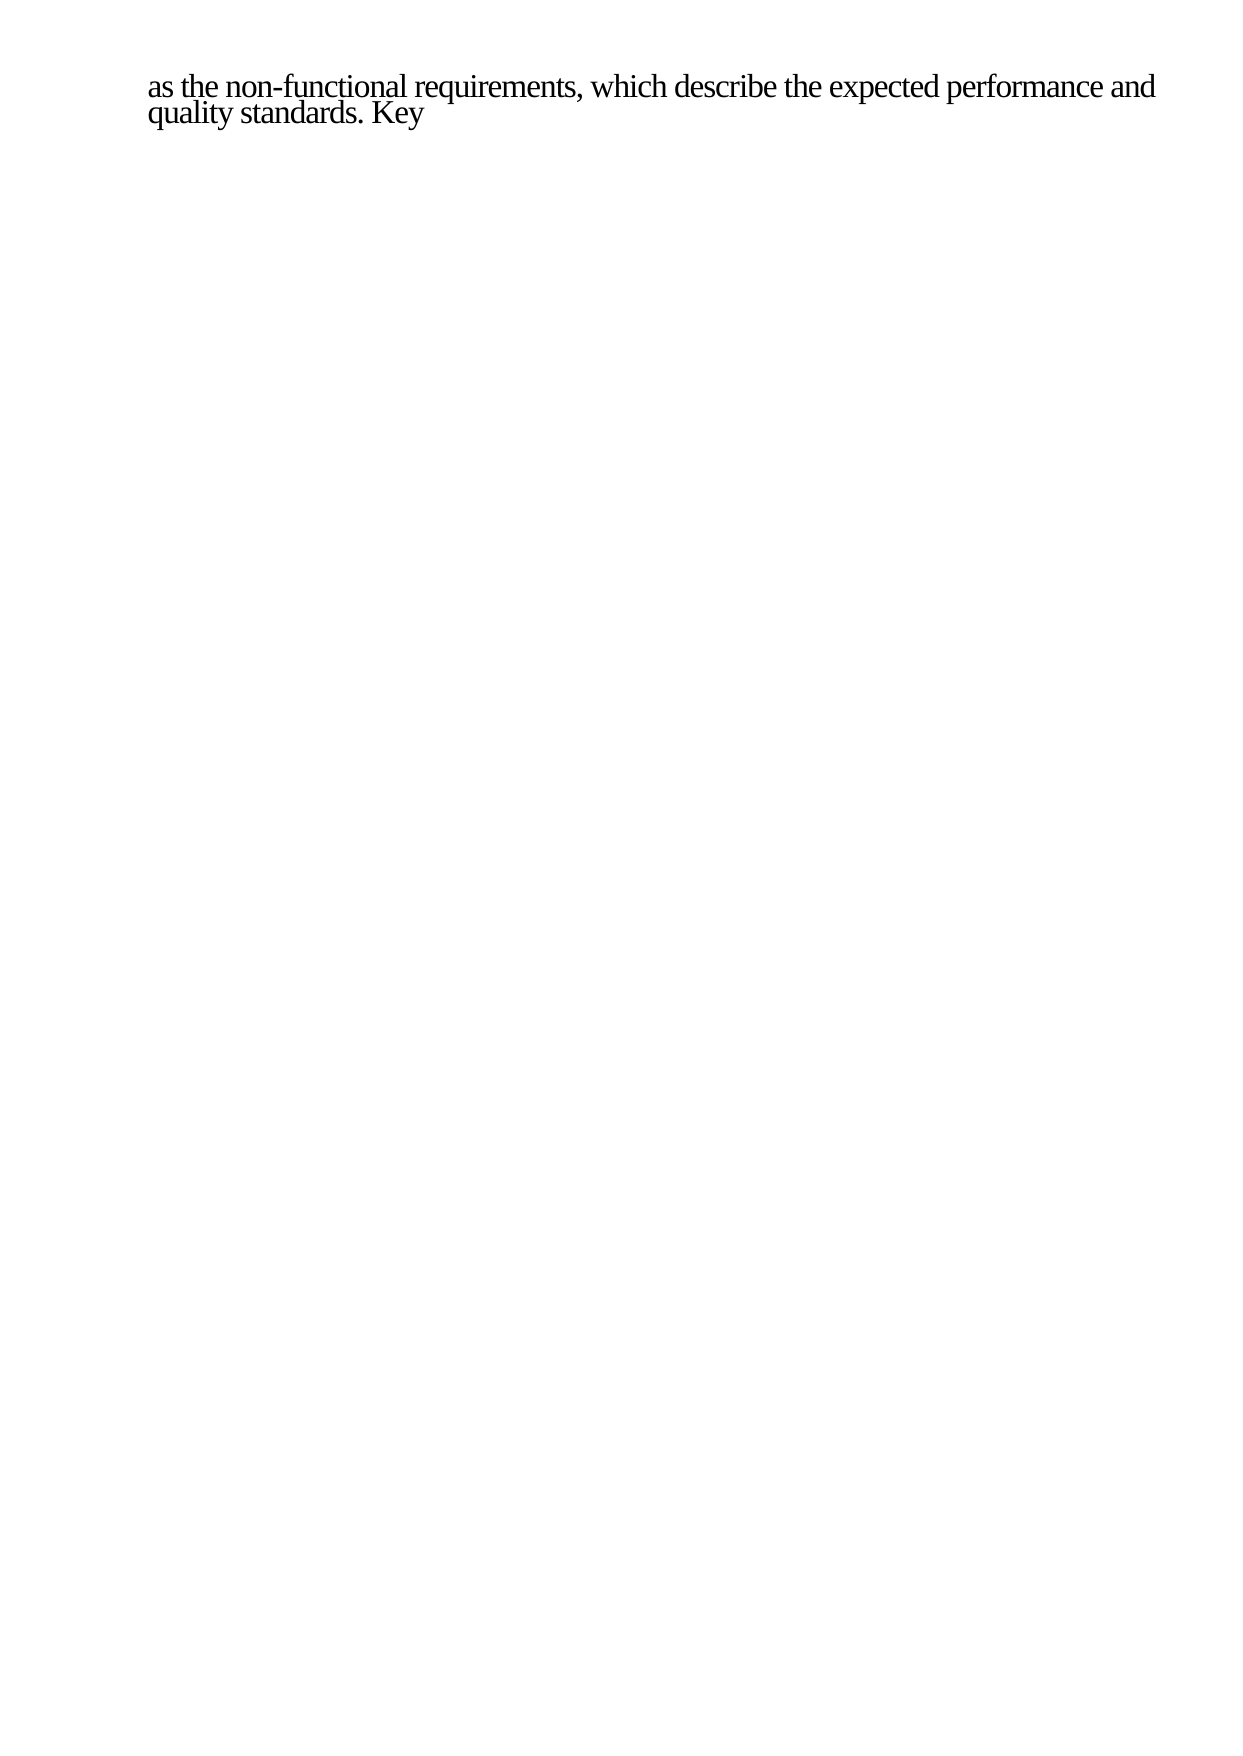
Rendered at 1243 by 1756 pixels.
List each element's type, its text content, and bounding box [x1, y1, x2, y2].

text as the non-functional requirements, which describe the expected performance and quality standards. Key [147, 77, 1243, 129]
